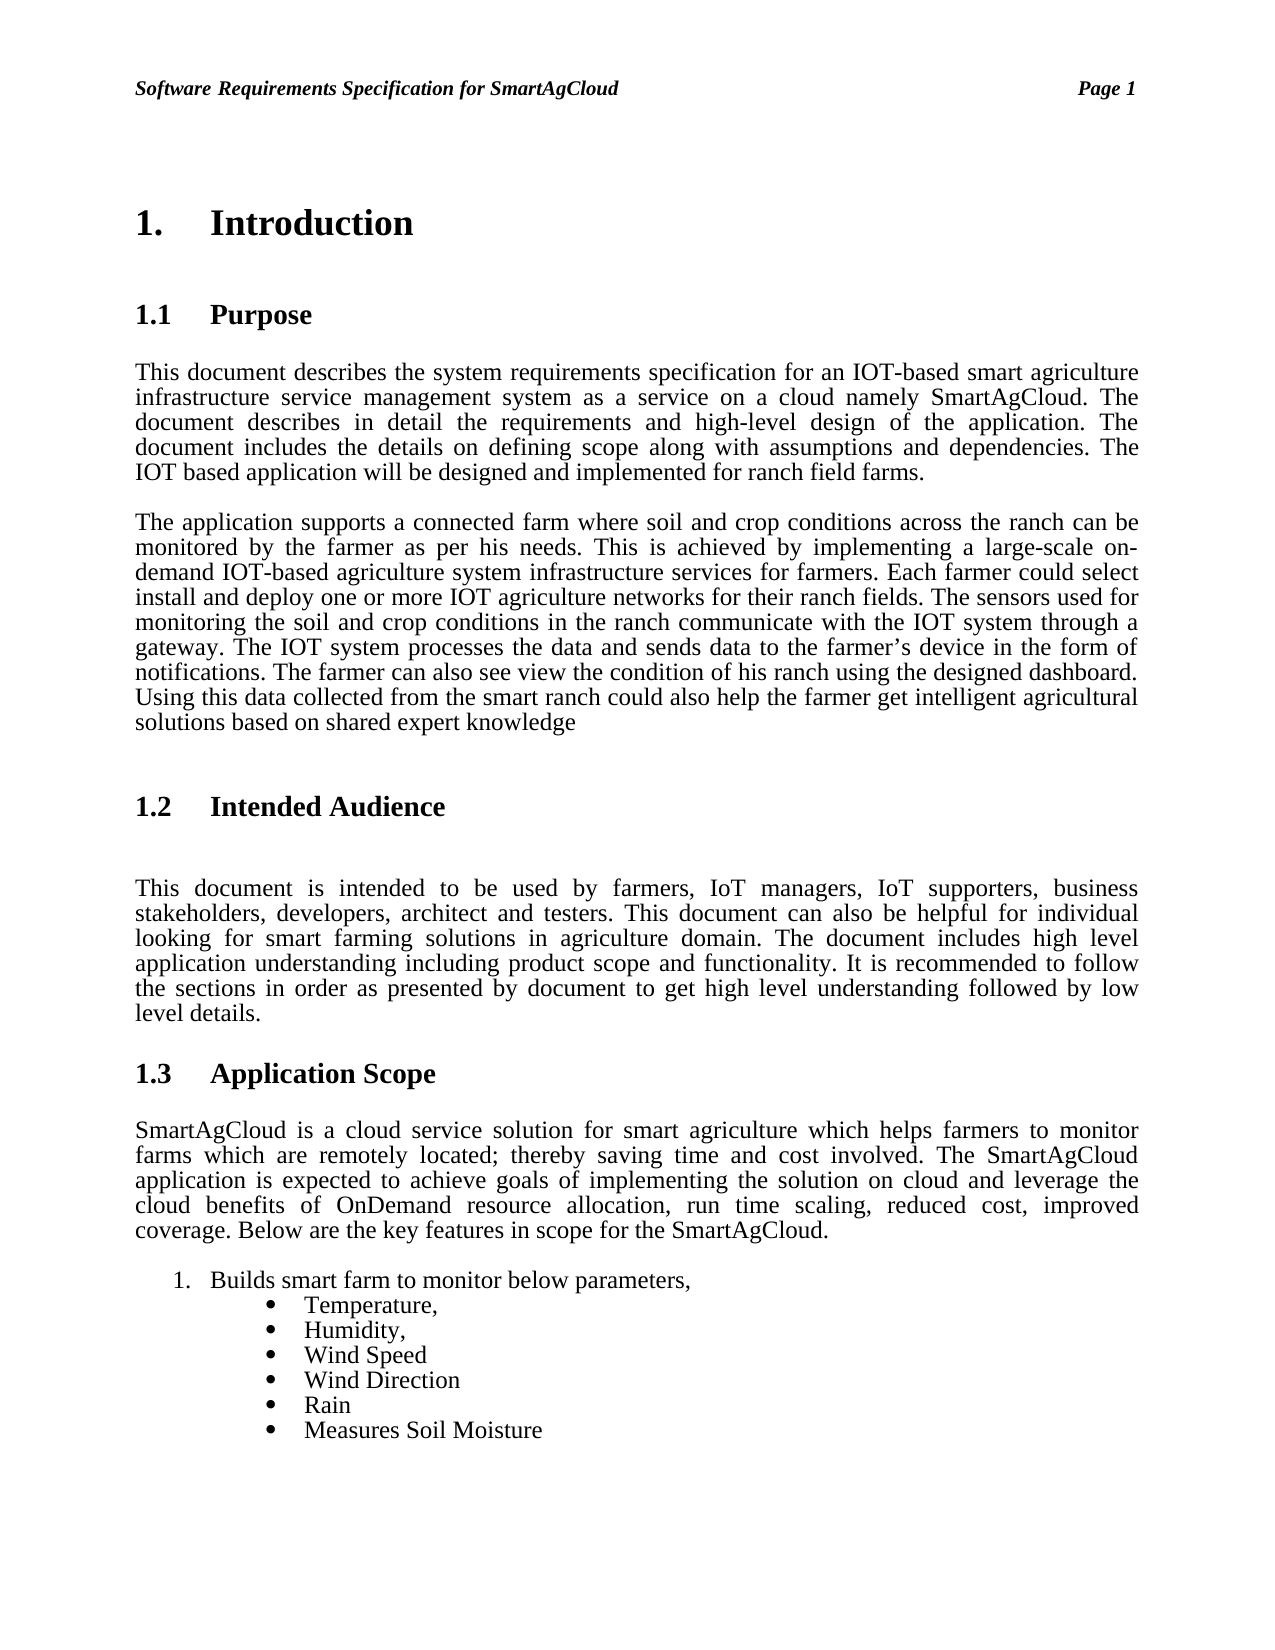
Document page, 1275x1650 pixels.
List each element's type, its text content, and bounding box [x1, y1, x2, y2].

list Temperature, [266, 1294, 1140, 1319]
list Measures Soil Moisture [266, 1419, 1140, 1444]
subtitle Purpose [135, 297, 1140, 331]
subtitle Application Scope [135, 1056, 1140, 1089]
subtitle Intended Audience [135, 789, 1140, 823]
text This document is intended to be used by farmers, IoT managers, IoT supporters, business stakeholders, developers, architect and testers. This document can also be helpful for individual looking for smart farming solutions in agriculture domain. The document includes high level application understanding including product scope and functionality. It is recommended to follow the sections in order as presented by document to get high level understanding followed by low level details. [135, 877, 1140, 1027]
list Humidity, [266, 1319, 1140, 1344]
text The application supports a connected farm where soil and crop conditions across the ranch can be monitored by the farmer as per his needs. This is achieved by implementing a large-scale on-demand IOT-based agriculture system infrastructure services for farmers. Each farmer could select install and deploy one or more IOT agriculture networks for their ranch fields. The sensors used for monitoring the soil and crop conditions in the ranch communicate with the IOT system through a gateway. The IOT system processes the data and sends data to the farmer’s device in the form of notifications. The farmer can also see view the condition of his ranch using the designed dashboard. Using this data collected from the smart ranch could also help the farmer get intelligent agricultural solutions based on shared expert knowledge [135, 510, 1140, 735]
text SmartAgCloud is a cloud service solution for smart agriculture which helps farmers to monitor farms which are remotely located; thereby saving time and cost involved. The SmartAgCloud application is expected to achieve goals of implementing the solution on cloud and leverage the cloud benefits of OnDemand resource allocation, run time scaling, reduced cost, improved coverage. Below are the key features in scope for the SmartAgCloud. [135, 1119, 1140, 1244]
list Wind Speed [266, 1344, 1140, 1369]
text This document describes the system requirements specification for an IOT-based smart agriculture infrastructure service management system as a service on a cloud namely SmartAgCloud. The document describes in detail the requirements and high-level design of the application. The document includes the details on defining scope along with assumptions and dependencies. The IOT based application will be designed and implemented for ranch field farms. [135, 360, 1140, 485]
list Builds smart farm to monitor below parameters, [172, 1269, 1140, 1294]
list Rain [266, 1394, 1140, 1419]
list Wind Direction [266, 1369, 1140, 1394]
subtitle Introduction [135, 200, 1140, 243]
